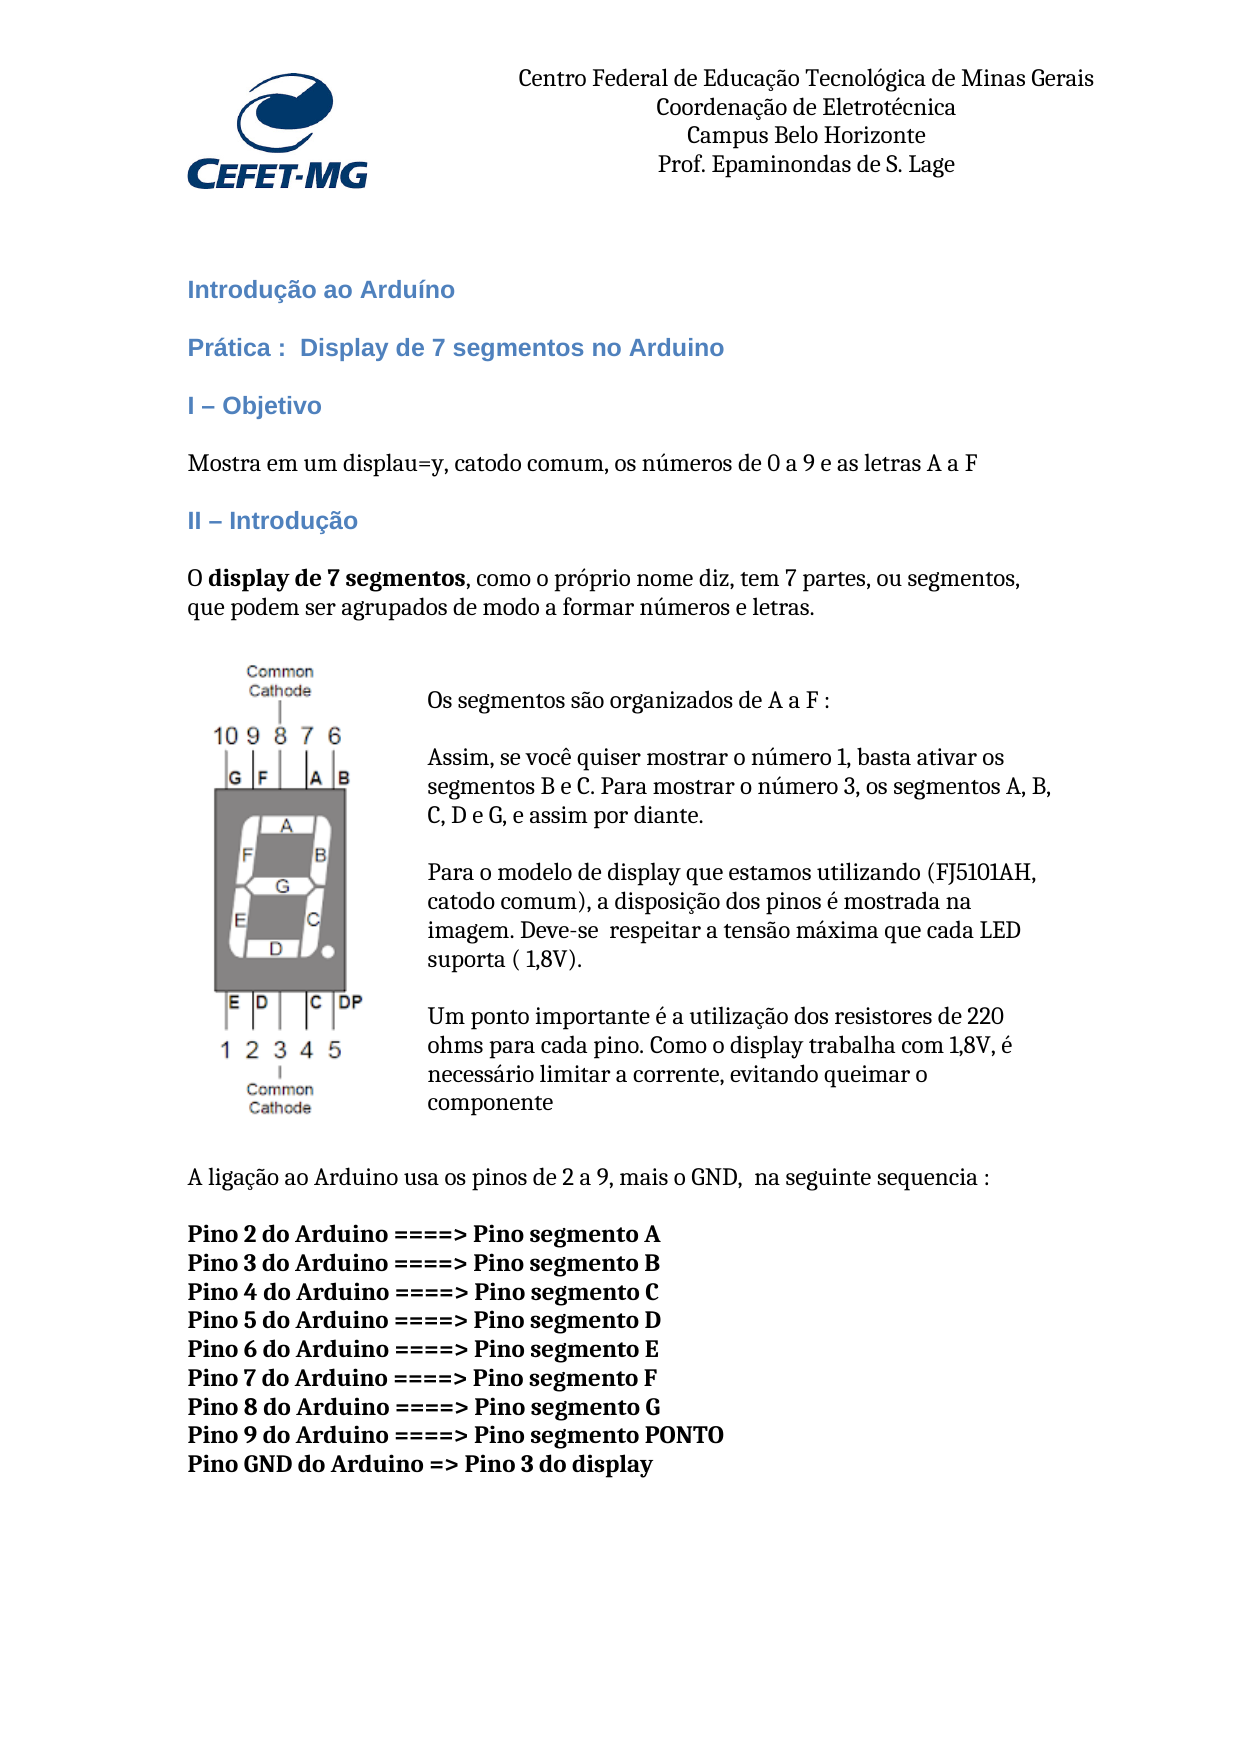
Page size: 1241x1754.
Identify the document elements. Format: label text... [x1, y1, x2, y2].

picture [187, 73, 368, 189]
text I – Objetivo [187, 391, 1053, 419]
text Prática : Display de 7 segmentos no Arduino [187, 333, 1053, 362]
text A ligação ao Arduino usa os pinos de 2 a 9, mais o GND, na seguinte sequencia : Pino 2 do Arduino ====> Pino segmento A Pino 3 do Arduino ====> Pino segmento B Pino 4 do Arduino ====> Pino segmento C Pino 5 do Arduino ====> Pino segmento D Pino 6 do Arduino ====> Pino segmento E Pino 7 do Arduino ====> Pino segmento F Pino 8 do Arduino ====> Pino segmento G Pino 9 do Arduino ====> Pino segmento PONTO Pino GND do Arduino => Pino 3 do display [187, 1134, 1053, 1508]
text II – Introdução [187, 506, 1053, 535]
text Mostra em um displau=y, catodo comum, os números de 0 a 9 e as letras A a F [187, 449, 1053, 477]
text O display de 7 segmentos, como o próprio nome diz, tem 7 partes, ou segmentos, que podem ser agrupados de modo a formar números e letras. [187, 564, 1053, 621]
picture [187, 650, 375, 1134]
text Introdução ao Arduíno [187, 275, 1053, 304]
